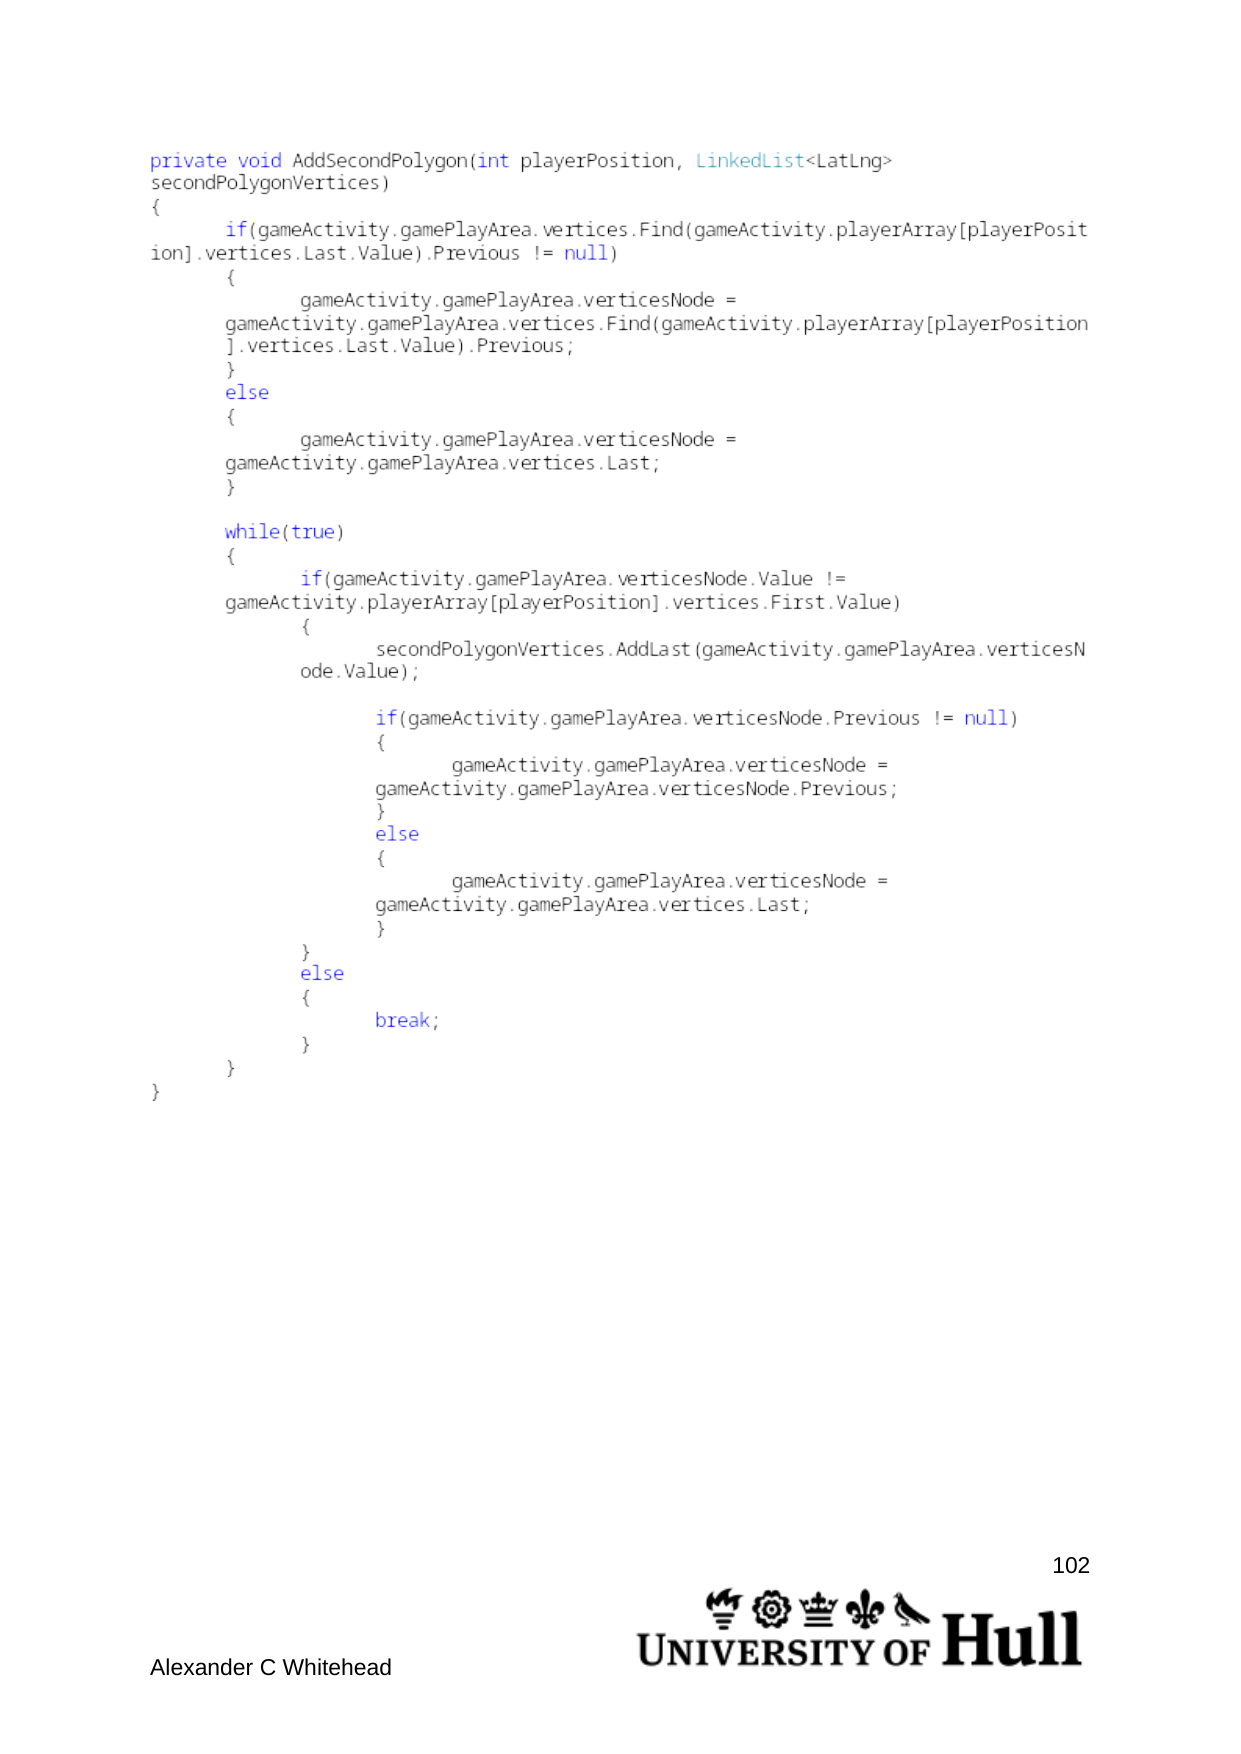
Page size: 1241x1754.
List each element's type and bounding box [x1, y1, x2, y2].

picture [630, 1578, 1091, 1676]
